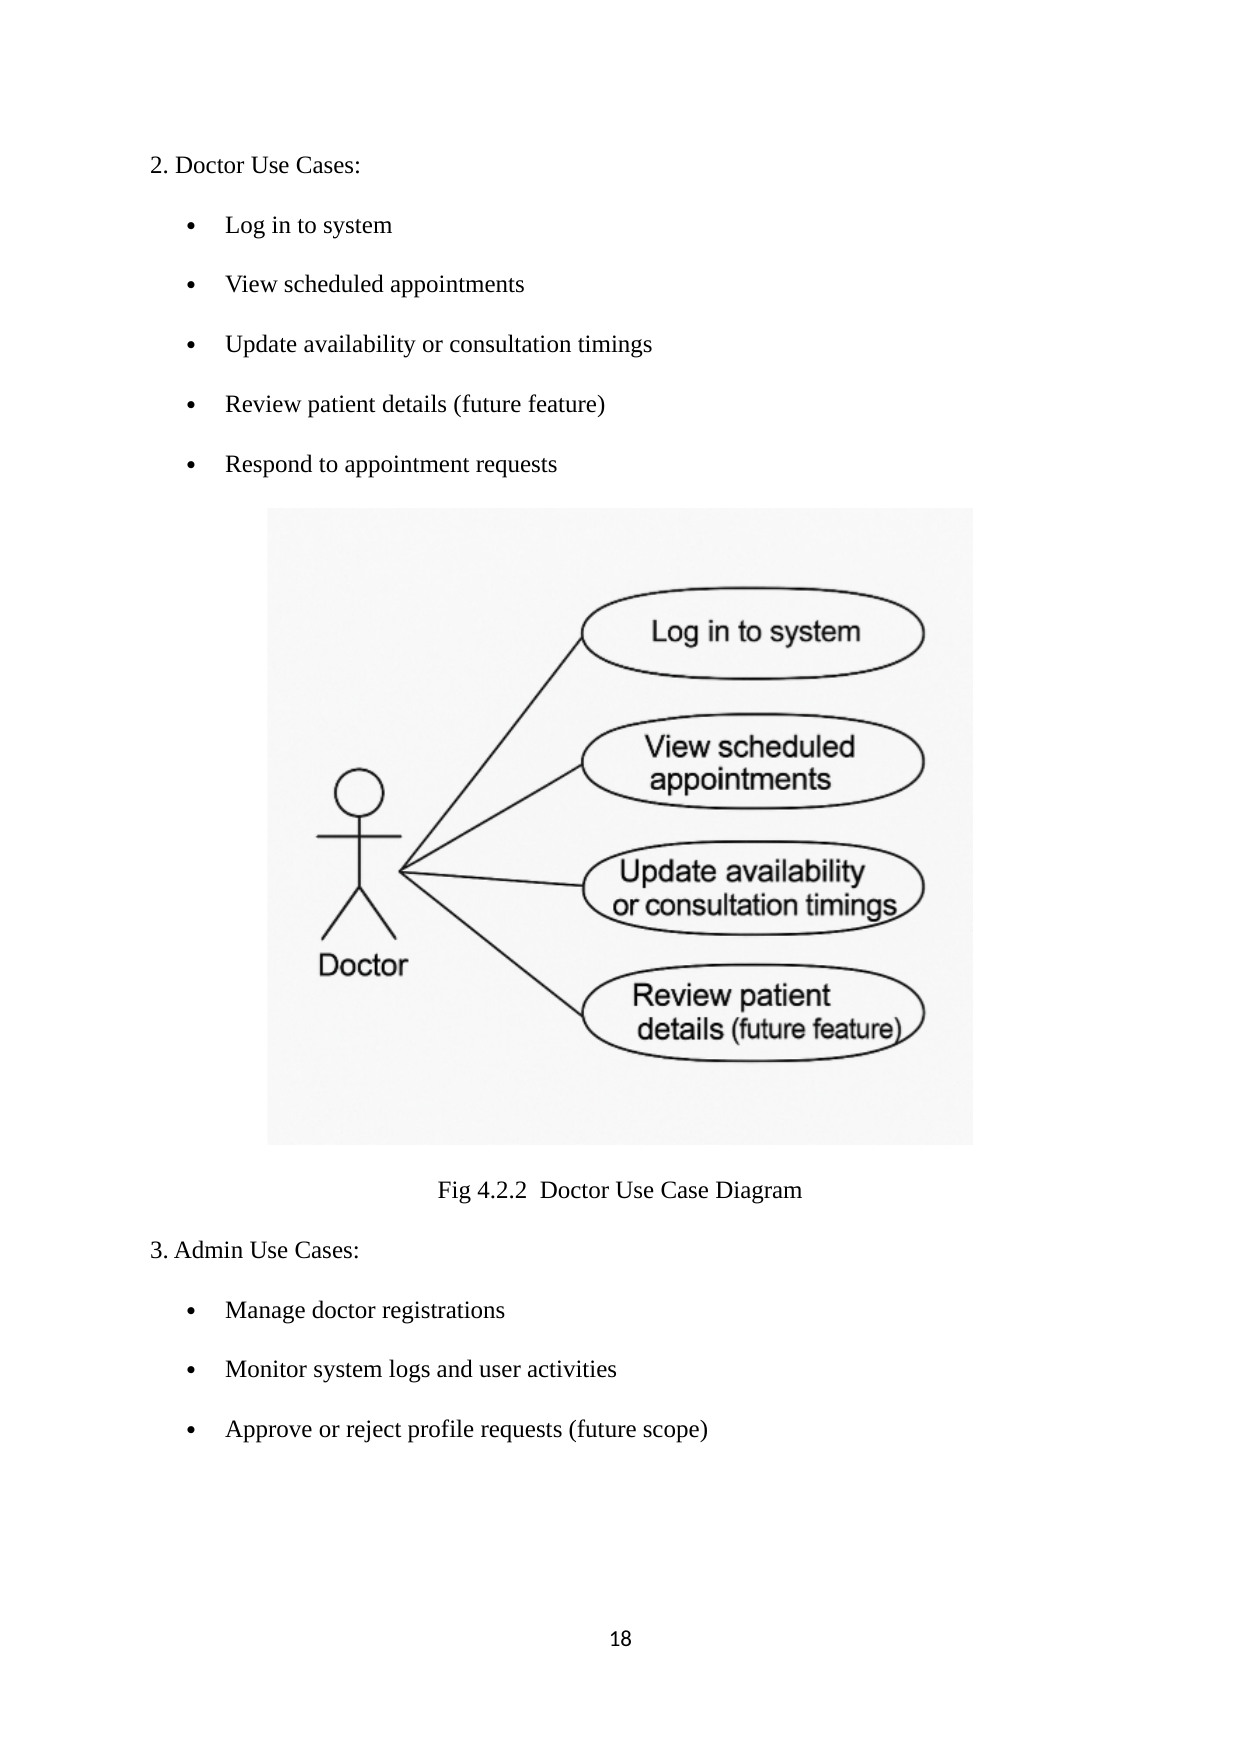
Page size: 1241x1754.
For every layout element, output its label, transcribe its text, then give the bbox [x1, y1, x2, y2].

text 2. Doctor Use Cases: [150, 150, 1090, 179]
list Manage doctor registrations [187, 1295, 1090, 1323]
list Log in to system [187, 210, 1090, 238]
list Approve or reject profile requests (future scope) [187, 1414, 1090, 1443]
list View scheduled appointments [187, 269, 1090, 298]
text Fig 4.2.2 Doctor Use Case Diagram [150, 1175, 1090, 1204]
picture [267, 508, 973, 1145]
list Respond to appointment requests [187, 449, 1090, 478]
list Review patient details (future feature) [187, 389, 1090, 418]
list Monitor system logs and user activities [187, 1354, 1090, 1383]
list Update availability or consultation timings [187, 329, 1090, 358]
text 3. Admin Use Cases: [150, 1235, 1090, 1264]
